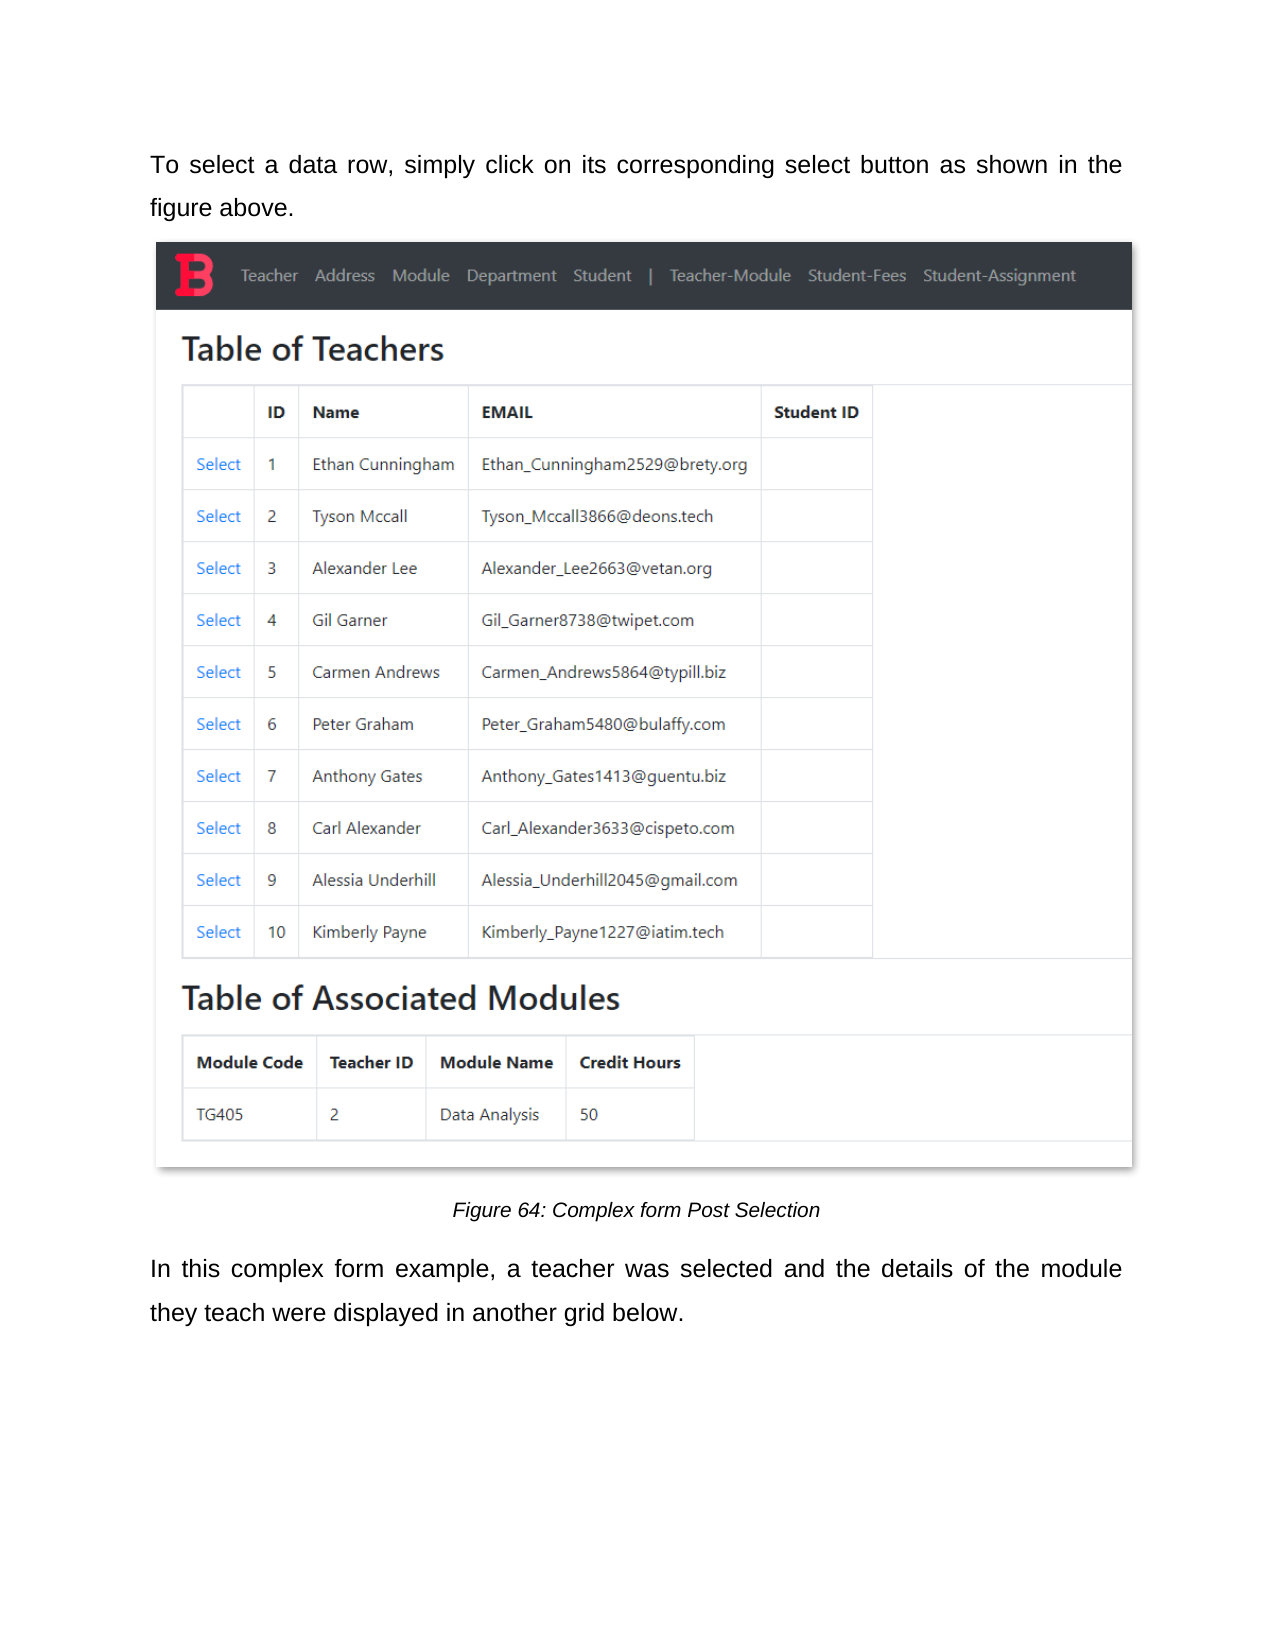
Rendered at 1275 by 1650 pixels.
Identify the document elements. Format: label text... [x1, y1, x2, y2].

picture [156, 242, 1132, 1167]
text In this complex form example, a teacher was selected and the details of the module they teach were displayed in another grid below. [150, 1254, 1125, 1326]
text Figure 64: Complex form Post Selection [150, 1198, 1125, 1222]
text To select a data row, simply click on its corresponding select button as shown in the figure above. [150, 150, 1125, 222]
